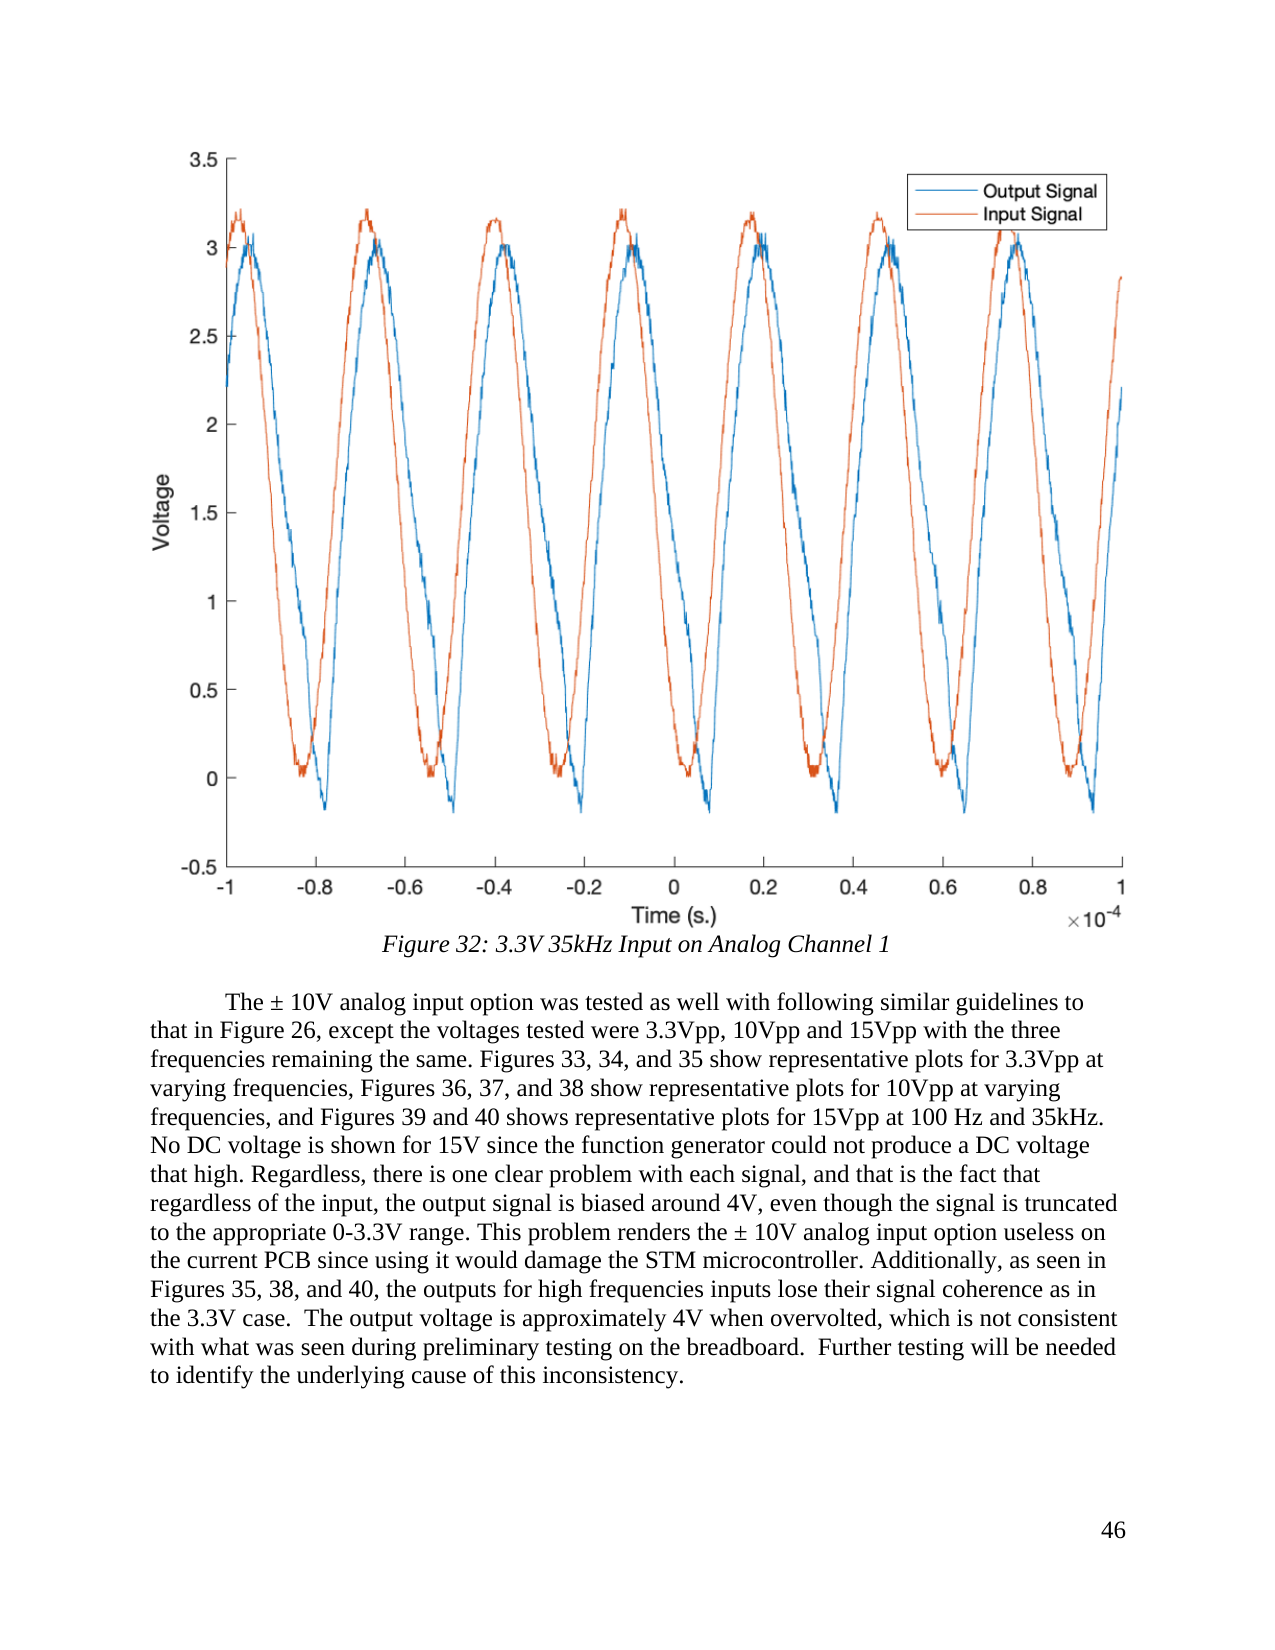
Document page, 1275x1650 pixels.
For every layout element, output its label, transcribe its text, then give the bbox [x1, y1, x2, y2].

text Figure 32: 3.3V 35kHz Input on Analog Channel 1 [150, 930, 1125, 958]
picture [150, 150, 1125, 930]
text The ± 10V analog input option was tested as well with following similar guidelines to that in Figure 26, except the voltages tested were 3.3Vpp, 10Vpp and 15Vpp with the three frequencies remaining the same. Figures 33, 34, and 35 show representative plots for 3.3Vpp at varying frequencies, Figures 36, 37, and 38 show representative plots for 10Vpp at varying frequencies, and Figures 39 and 40 shows representative plots for 15Vpp at 100 Hz and 35kHz. No DC voltage is shown for 15V since the function generator could not produce a DC voltage that high. Regardless, there is one clear problem with each signal, and that is the fact that regardless of the input, the output signal is biased around 4V, even though the signal is truncated to the appropriate 0-3.3V range. This problem renders the ± 10V analog input option useless on the current PCB since using it would damage the STM microcontroller. Additionally, as seen in Figures 35, 38, and 40, the outputs for high frequencies inputs lose their signal coherence as in the 3.3V case. The output voltage is approximately 4V when overvolted, which is not consistent with what was seen during preliminary testing on the breadboard. Further testing will be needed to identify the underlying cause of this inconsistency. [150, 987, 1125, 1389]
